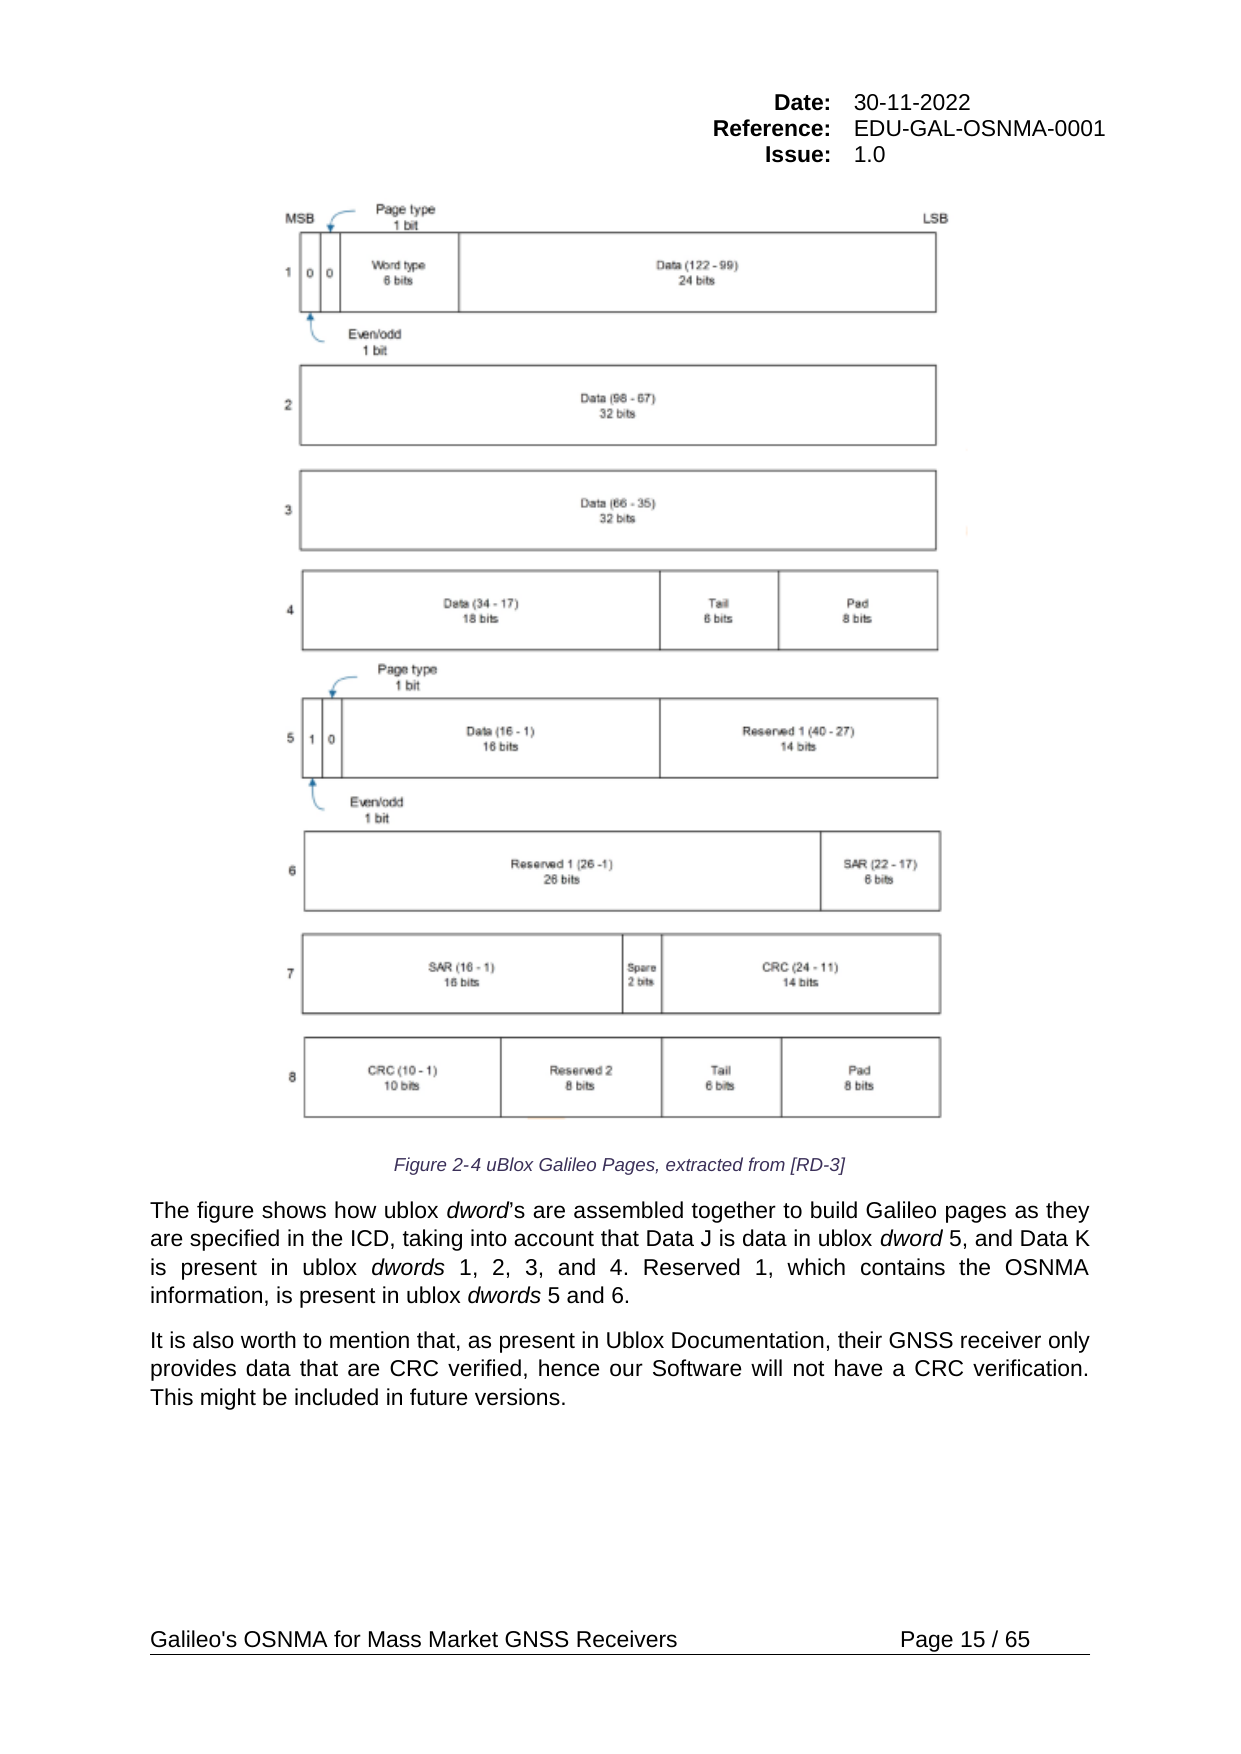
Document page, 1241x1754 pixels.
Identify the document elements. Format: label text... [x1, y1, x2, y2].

text It is also worth to mention that, as present in Ublox Documentation, their GNSS receiver only provides data that are CRC verified, hence our Software will not have a CRC verification. This might be included in future versions. [150, 1327, 1090, 1410]
picture [265, 194, 976, 1136]
text The figure shows how ublox dword’s are assembled together to build Galileo pages as they are specified in the ICD, taking into account that Data J is data in ublox dword 5, and Data K is present in ublox dwords 1, 2, 3, and 4. Reserved 1, which contains the OSNMA information, is present in ublox dwords 5 and 6. [150, 1197, 1090, 1308]
